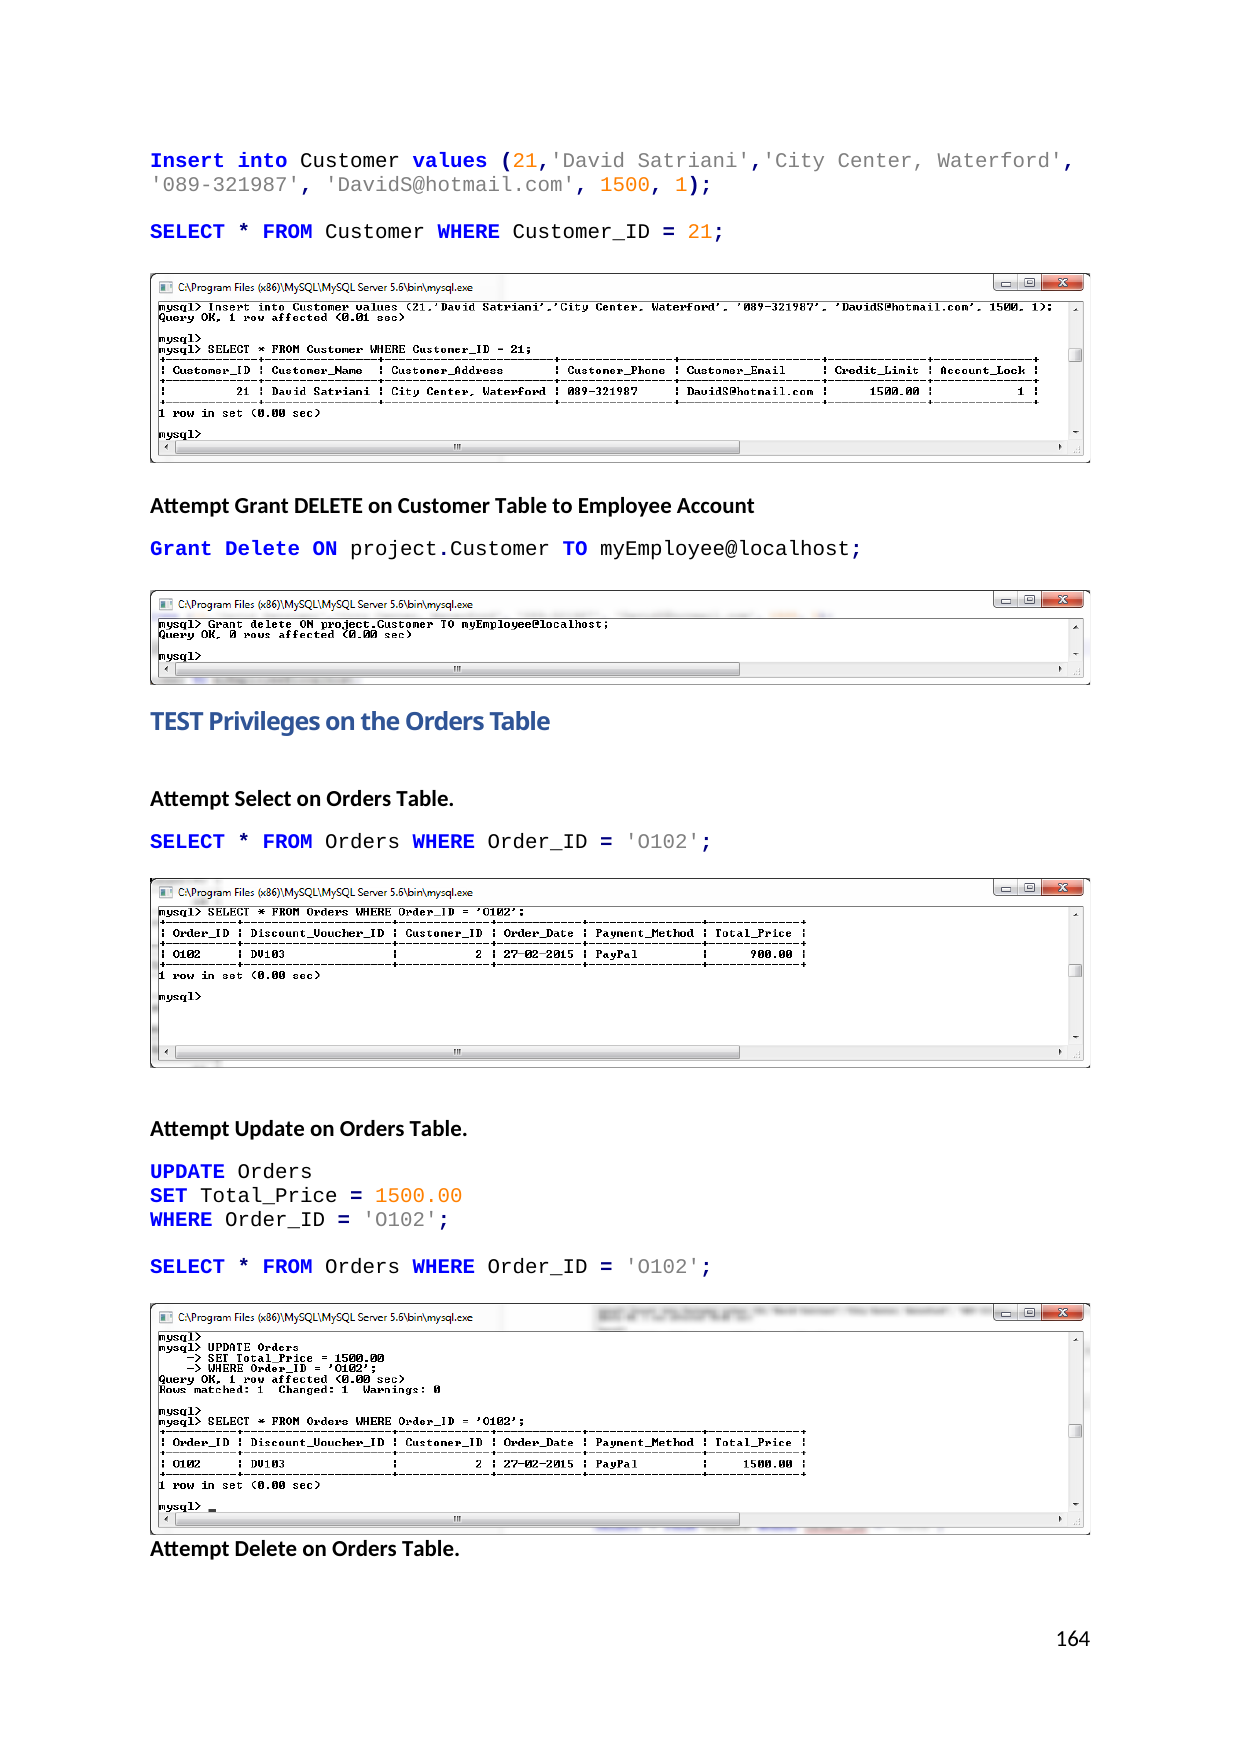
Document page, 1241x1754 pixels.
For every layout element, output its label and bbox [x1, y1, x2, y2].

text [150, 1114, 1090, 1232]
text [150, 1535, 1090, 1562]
picture [150, 590, 1091, 685]
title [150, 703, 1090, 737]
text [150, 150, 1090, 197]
picture [150, 273, 1091, 463]
picture [150, 878, 1091, 1068]
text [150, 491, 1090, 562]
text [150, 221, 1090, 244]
picture [150, 1303, 1091, 1535]
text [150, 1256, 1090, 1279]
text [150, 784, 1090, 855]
